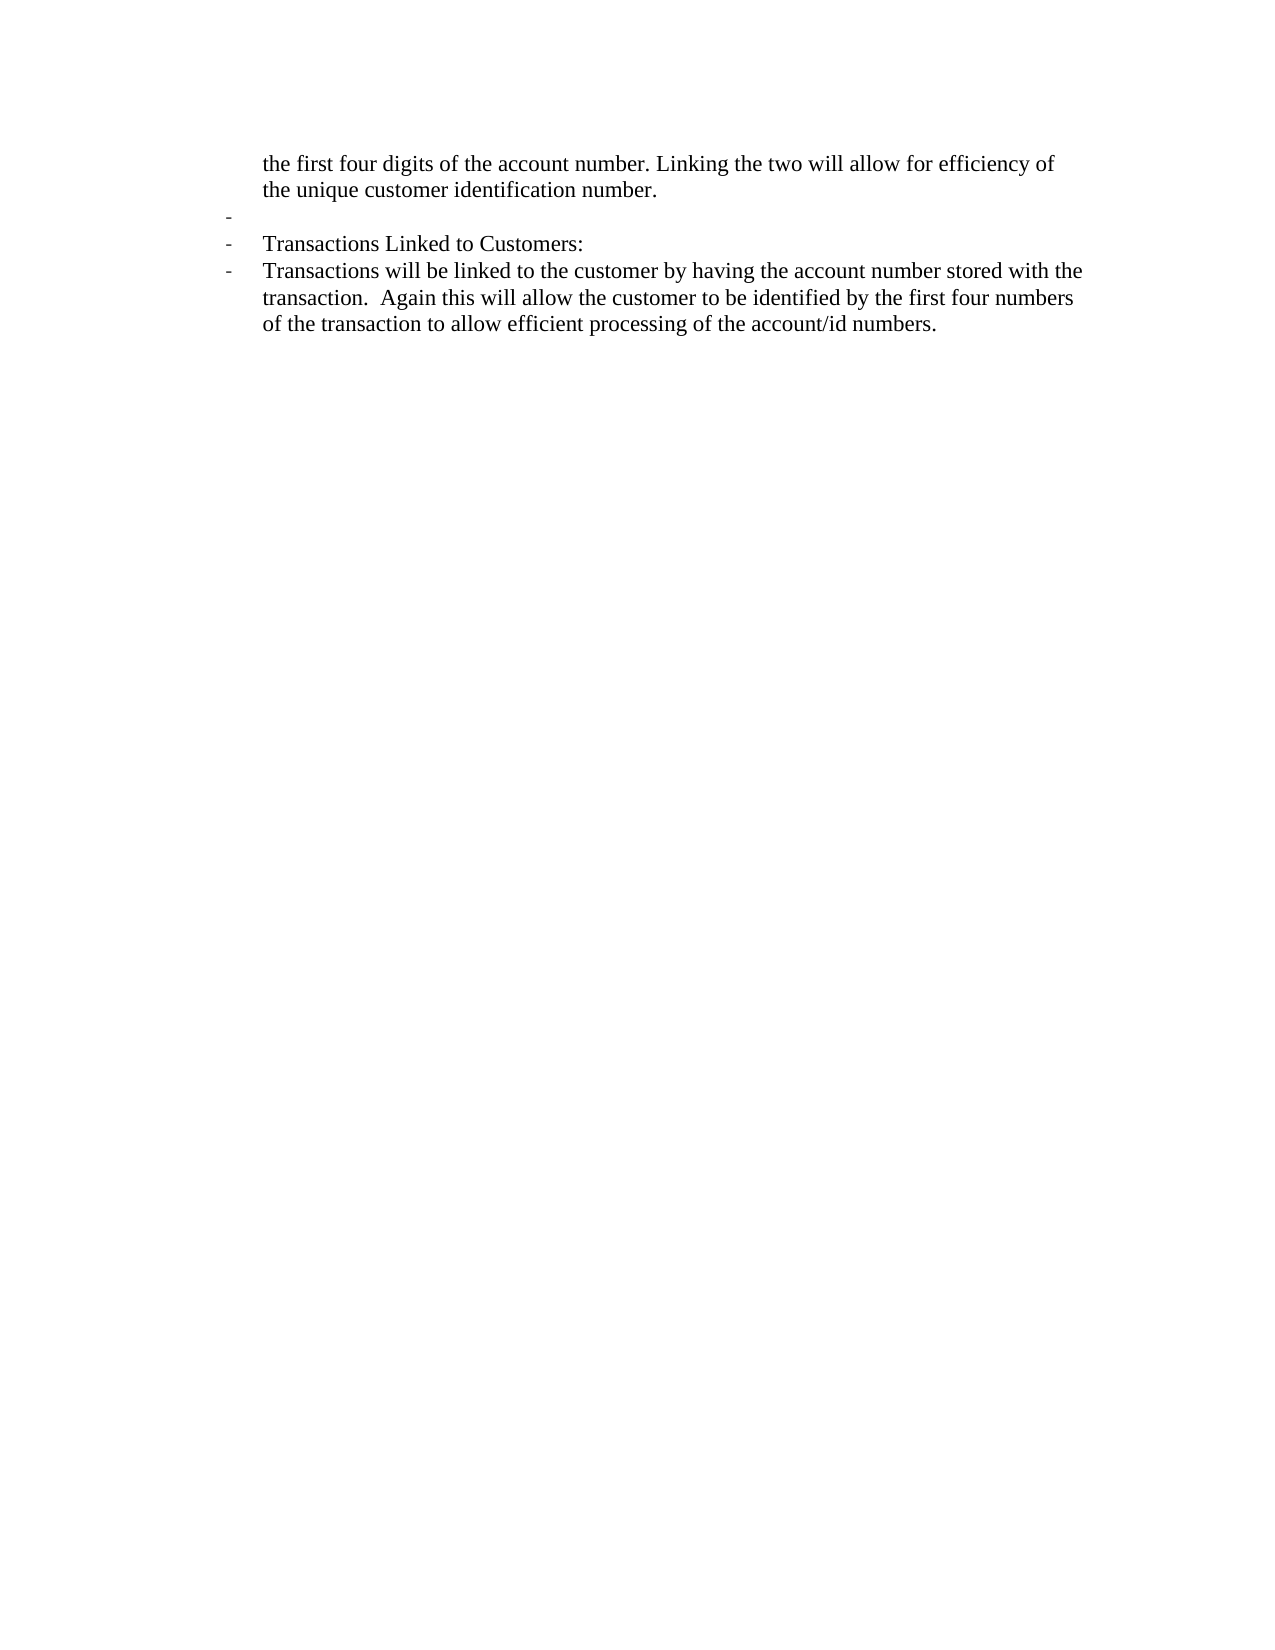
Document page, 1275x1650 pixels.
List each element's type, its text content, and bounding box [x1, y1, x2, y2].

list Transactions Linked to Customers: [225, 230, 1087, 257]
list Transactions will be linked to the customer by having the account number stored with the transaction. Again this will allow the customer to be identified by the first four numbers of the transaction to allow efficient processing of the account/id numbers. [225, 257, 1087, 337]
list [225, 150, 1087, 203]
